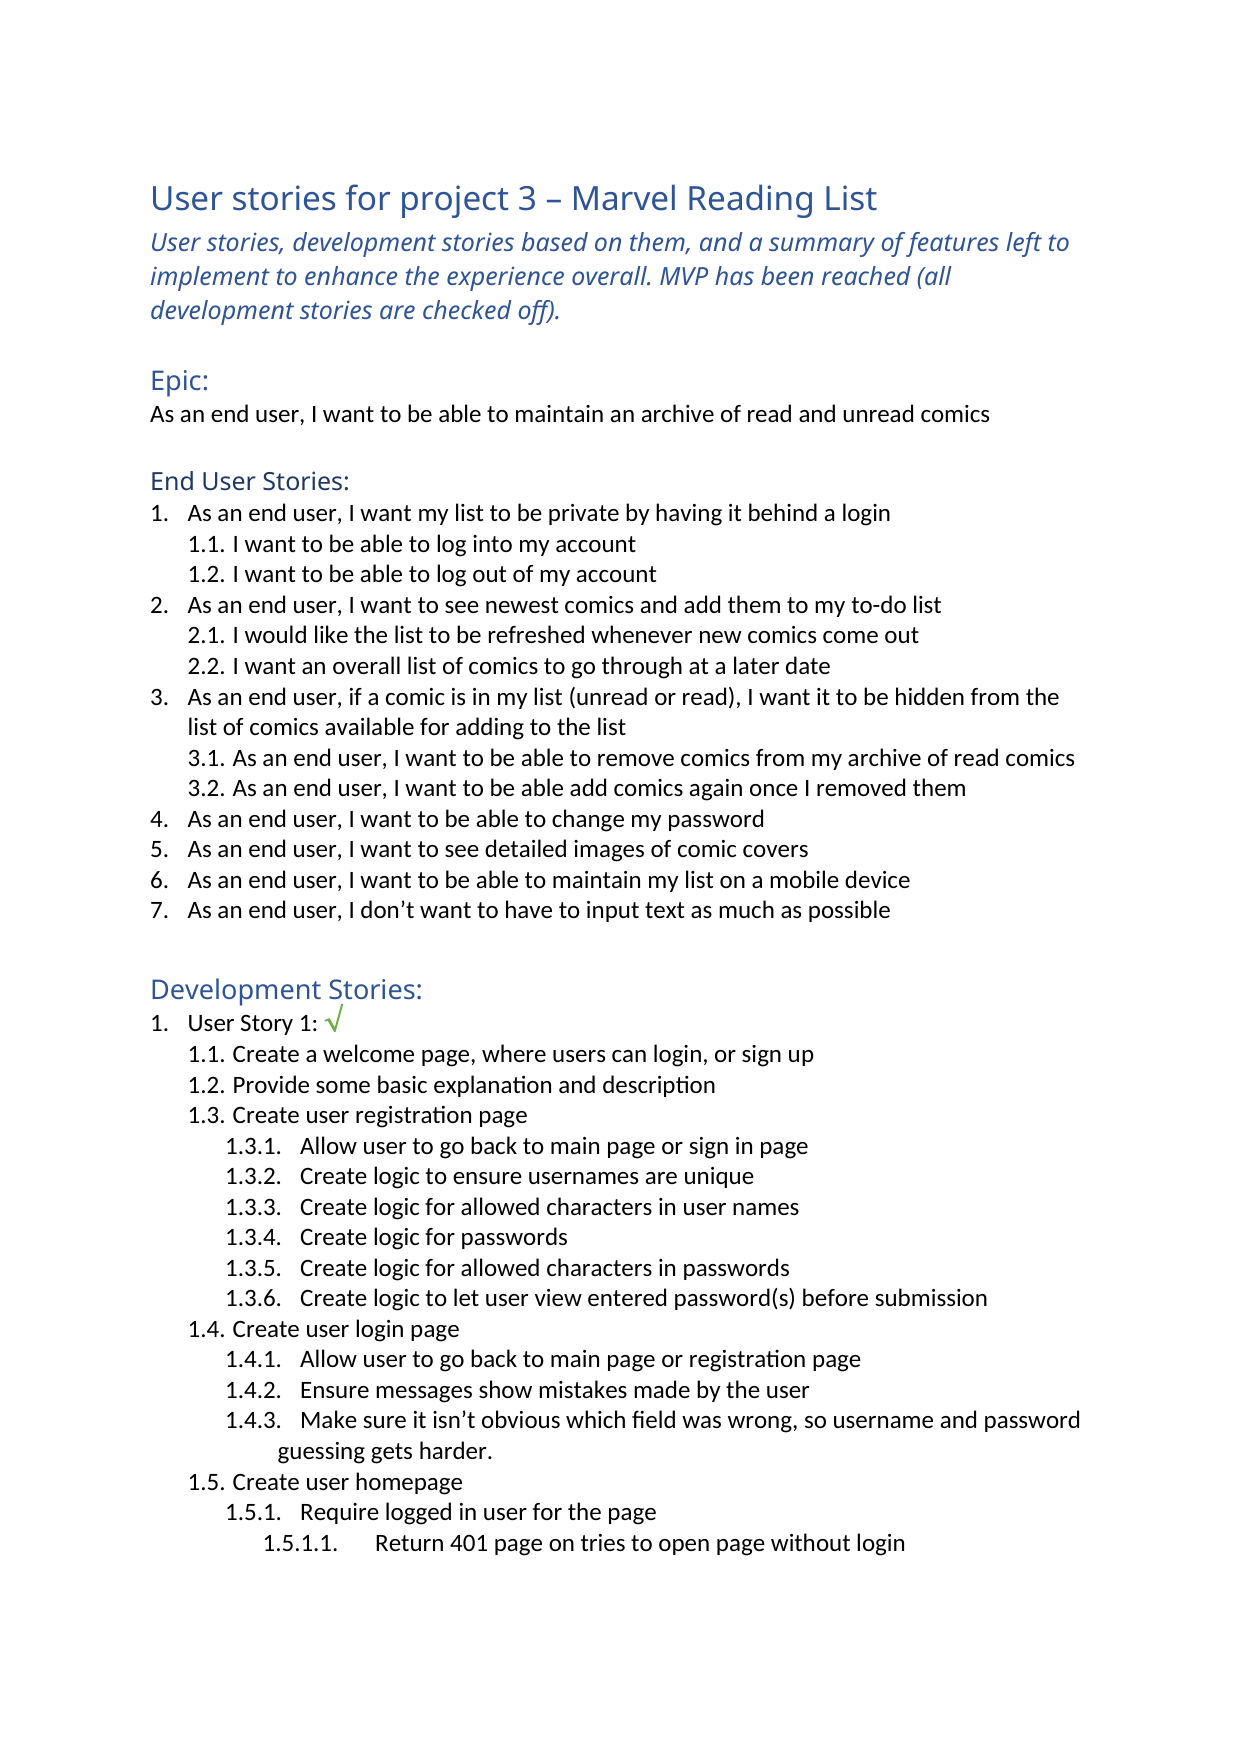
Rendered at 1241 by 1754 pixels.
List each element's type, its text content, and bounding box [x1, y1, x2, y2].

subtitle User stories, development stories based on them, and a summary of features left to implement to enhance the experience overall. MVP has been reached (all development stories are checked off). [150, 224, 1090, 327]
list As an end user, I want to be able to change my password [150, 803, 1090, 833]
list As an end user, I want to be able to maintain my list on a mobile device [150, 864, 1090, 894]
list I would like the list to be refreshed whenever new comics come out [187, 620, 1090, 650]
list As an end user, I want to see detailed images of comic covers [150, 833, 1090, 864]
text As an end user, I want to be able to maintain an archive of read and unread comics [150, 398, 1090, 429]
list As an end user, I don’t want to have to input text as much as possible [150, 894, 1090, 925]
list Make sure it isn’t obvious which field was wrong, so username and password guessing gets harder. [225, 1405, 1090, 1466]
list I want to be able to log out of my account [187, 559, 1090, 589]
list As an end user, I want to see newest comics and add them to my to-do list [150, 589, 1090, 620]
list Create a welcome page, where users can login, or sign up [187, 1038, 1090, 1069]
list Allow user to go back to main page or sign in page [225, 1130, 1090, 1161]
list As an end user, if a comic is in my list (unread or read), I want it to be hidden from the list of comics available for adding to the list [150, 681, 1090, 742]
subtitle Epic: [150, 361, 1090, 398]
list Ensure messages show mistakes made by the user [225, 1374, 1090, 1405]
list As an end user, I want to be able add comics again once I removed them [187, 772, 1090, 803]
list Provide some basic explanation and description [187, 1069, 1090, 1099]
list Create logic to ensure usernames are unique [225, 1161, 1090, 1191]
list User Story 1: [150, 1007, 1090, 1038]
subtitle User stories for project 3 – Marvel Reading List [150, 175, 1090, 220]
list Create user registration page [187, 1099, 1090, 1130]
list Return 401 page on tries to open page without login [262, 1527, 1090, 1557]
list As an end user, I want to be able to remove comics from my archive of read comics [187, 742, 1090, 772]
list Create logic for allowed characters in user names [225, 1191, 1090, 1222]
list Create logic to let user view entered password(s) before submission [225, 1283, 1090, 1313]
list Create logic for allowed characters in passwords [225, 1252, 1090, 1283]
subtitle End User Stories: [150, 463, 1090, 498]
list Require logged in user for the page [225, 1496, 1090, 1527]
list Create user homepage [187, 1466, 1090, 1496]
list I want to be able to log into my account [187, 528, 1090, 559]
subtitle Development Stories: [150, 970, 1090, 1007]
list Create logic for passwords [225, 1222, 1090, 1252]
list I want an overall list of comics to go through at a later date [187, 650, 1090, 681]
list Allow user to go back to main page or registration page [225, 1344, 1090, 1374]
list Create user login page [187, 1313, 1090, 1344]
list As an end user, I want my list to be private by having it behind a login [150, 498, 1090, 528]
